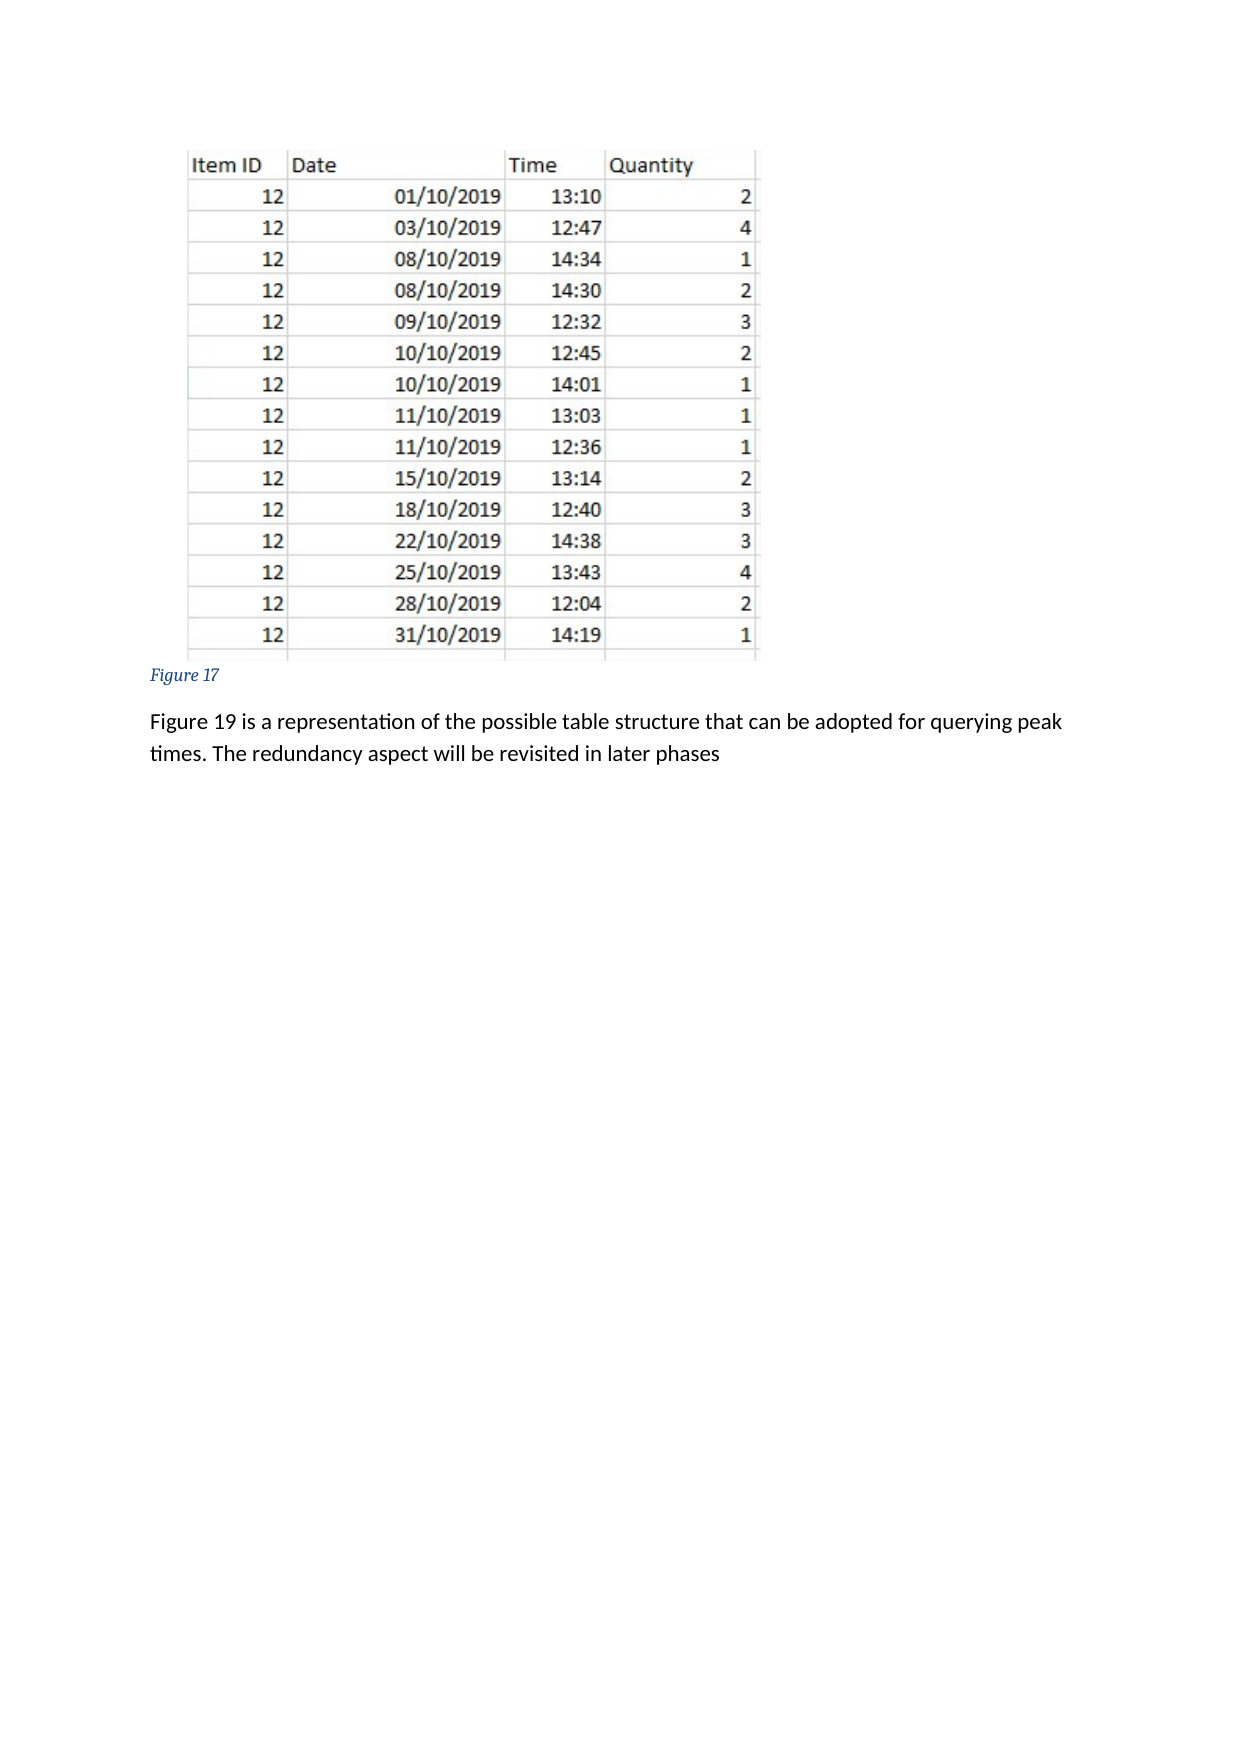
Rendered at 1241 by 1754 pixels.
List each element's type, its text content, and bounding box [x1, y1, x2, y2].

text Figure 19 is a representation of the possible table structure that can be adopted for querying peak times. The redundancy aspect will be revisited in later phases [150, 707, 1090, 767]
picture [187, 150, 761, 661]
text Figure 17 [150, 665, 1090, 686]
